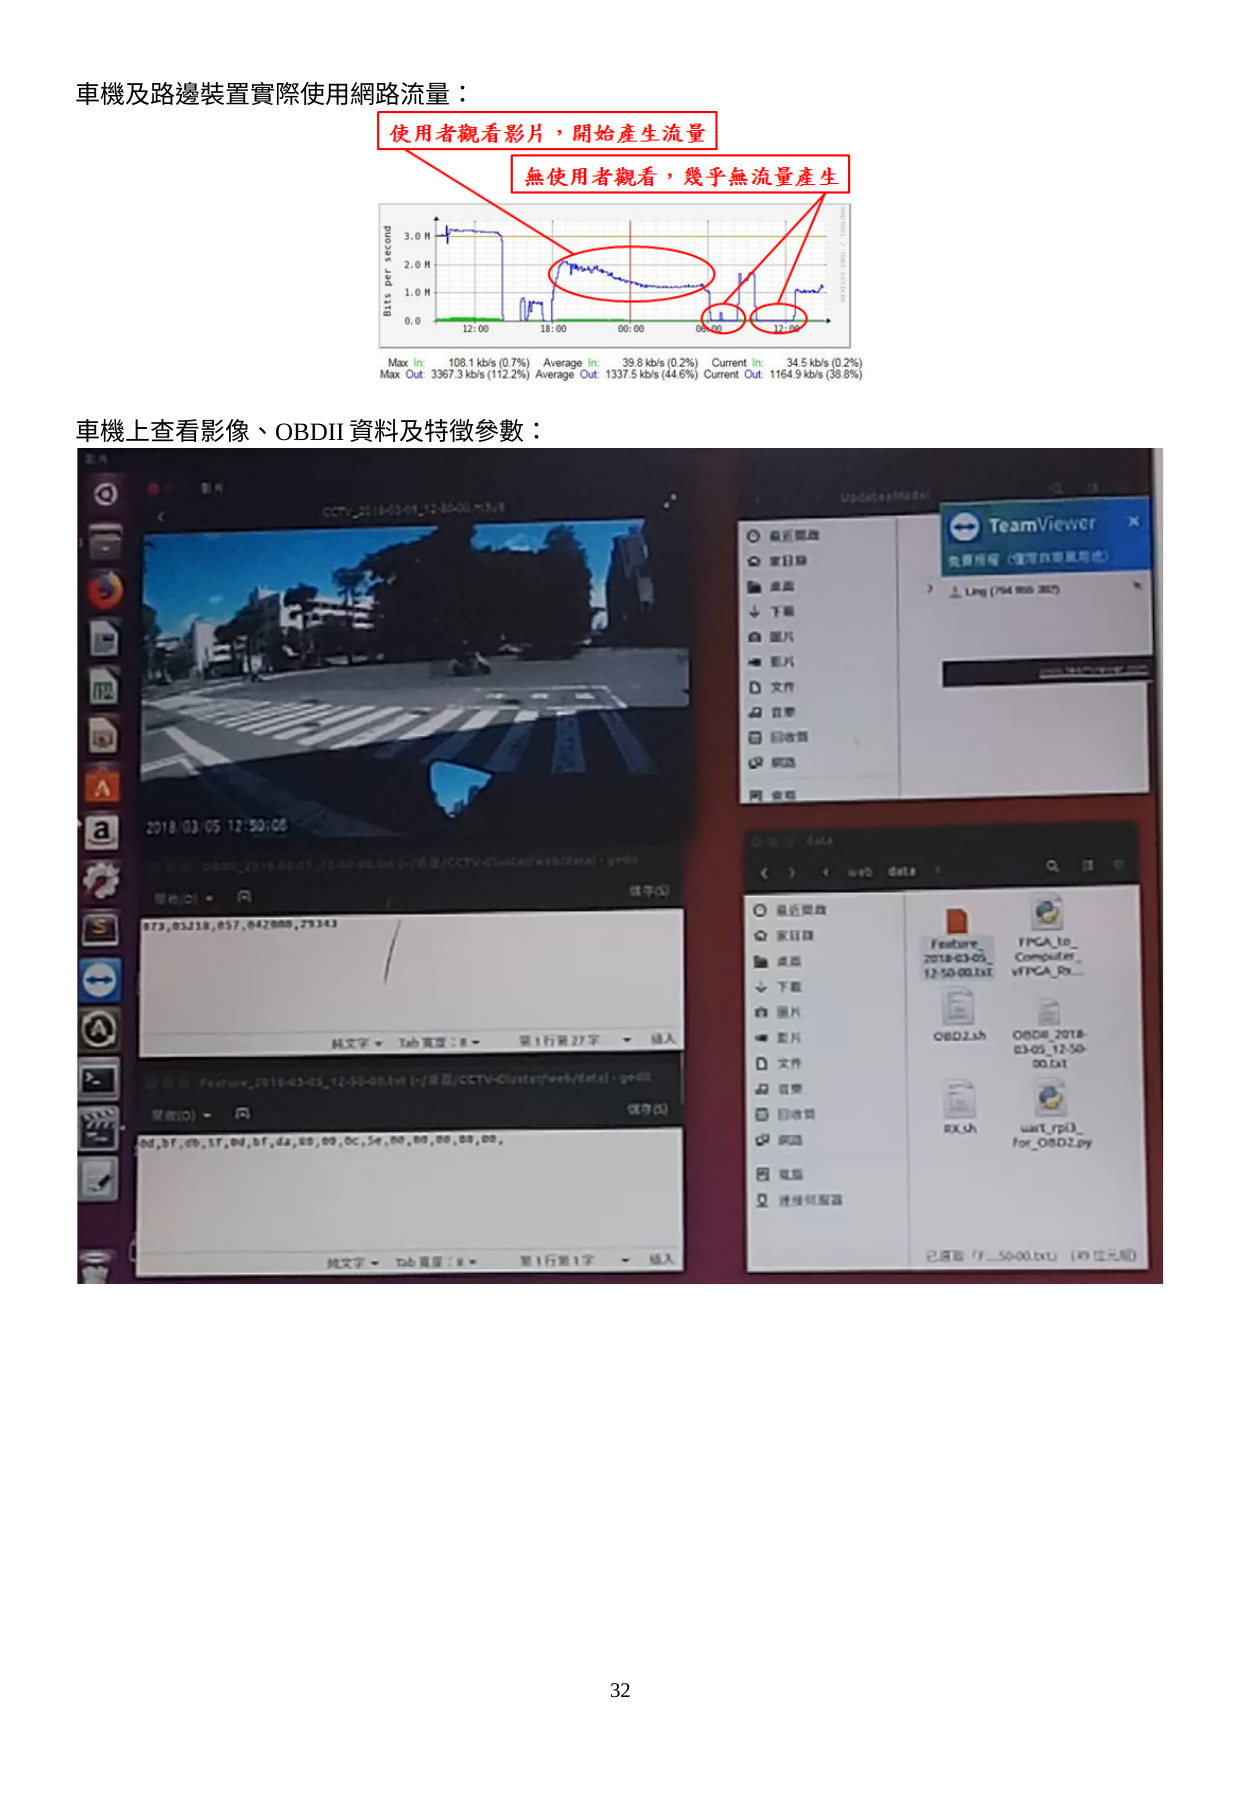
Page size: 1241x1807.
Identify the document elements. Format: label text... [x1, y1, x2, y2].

picture [77, 448, 1164, 1284]
text 車機及路邊裝置實際使用網路流量： [75, 75, 1165, 111]
picture [375, 111, 865, 383]
text 車機上查看影像、OBDII資料及特徵參數： [75, 412, 1165, 448]
